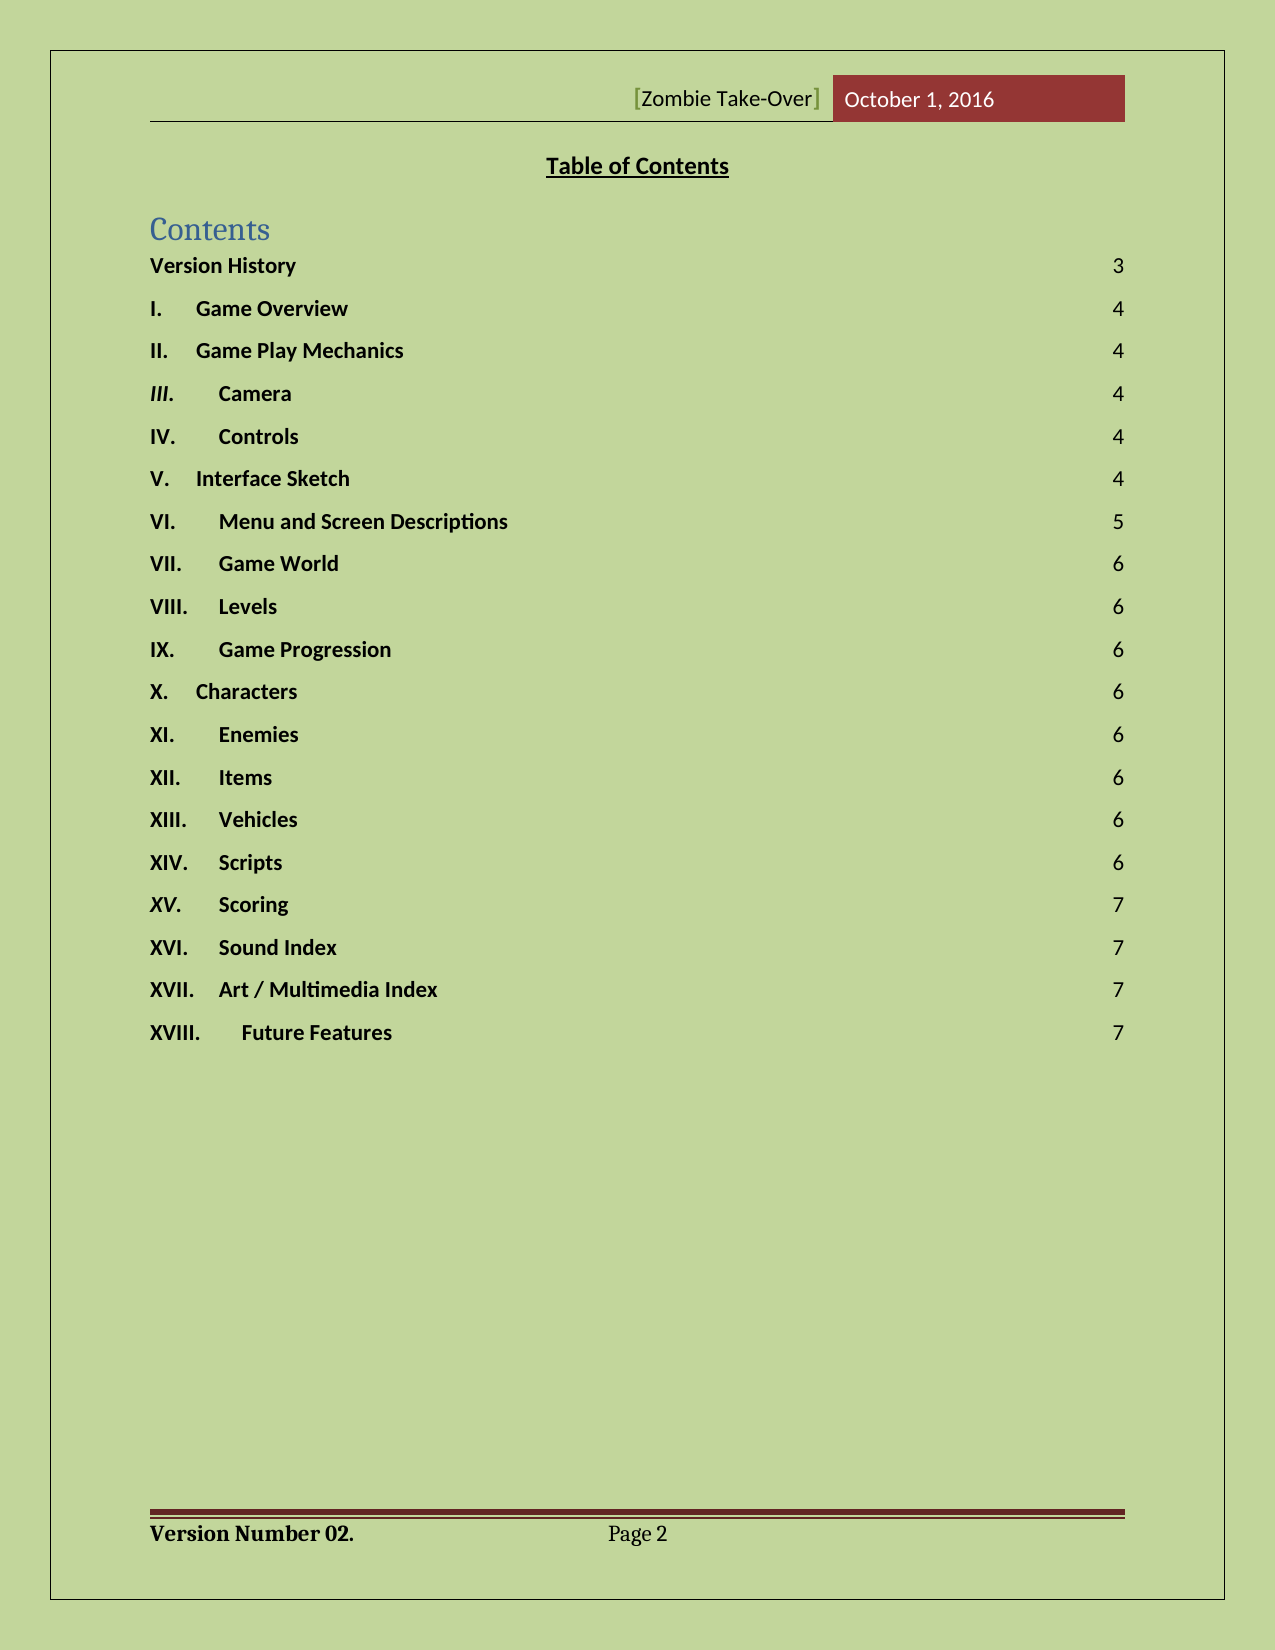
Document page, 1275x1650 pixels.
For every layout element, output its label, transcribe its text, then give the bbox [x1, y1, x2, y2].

text Table of Contents [150, 150, 1125, 181]
